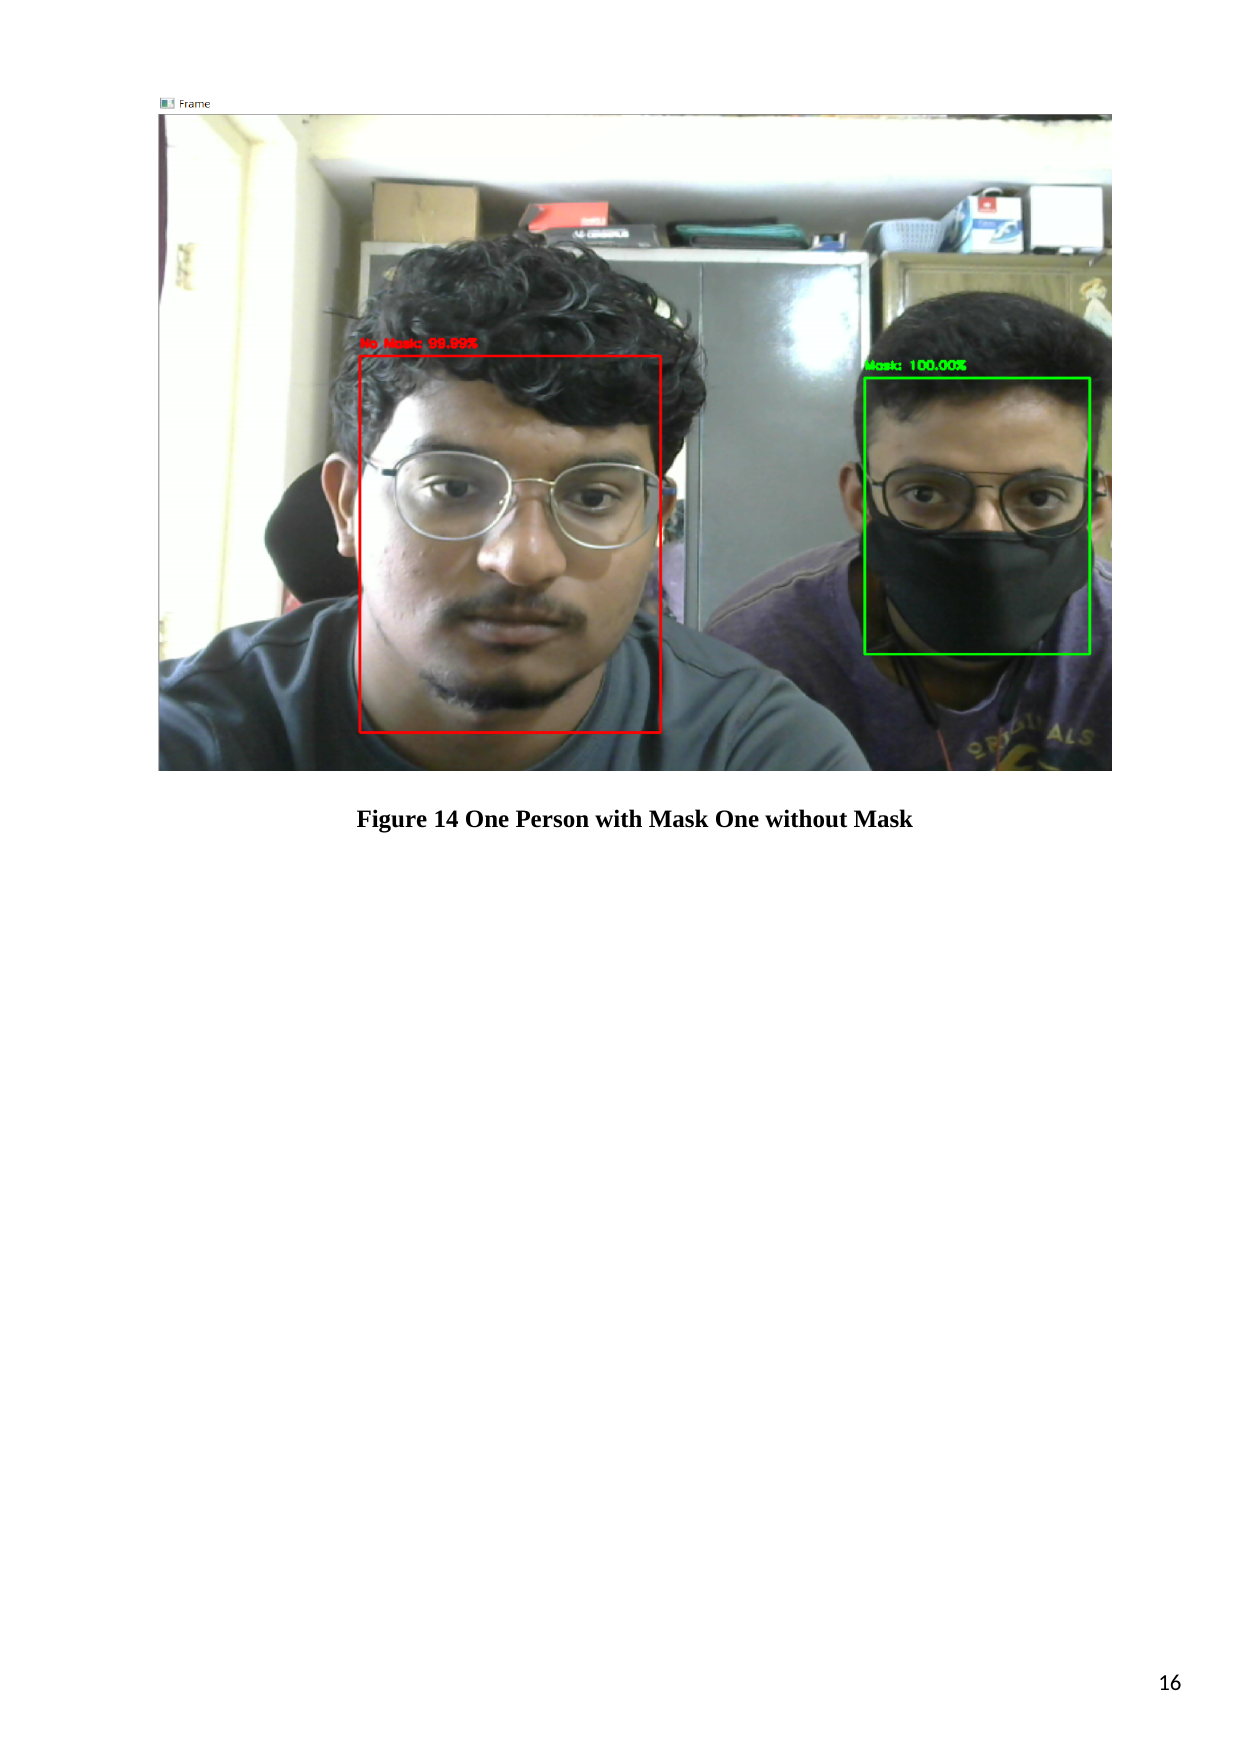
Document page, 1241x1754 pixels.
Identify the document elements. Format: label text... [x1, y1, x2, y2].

picture [158, 93, 1112, 771]
